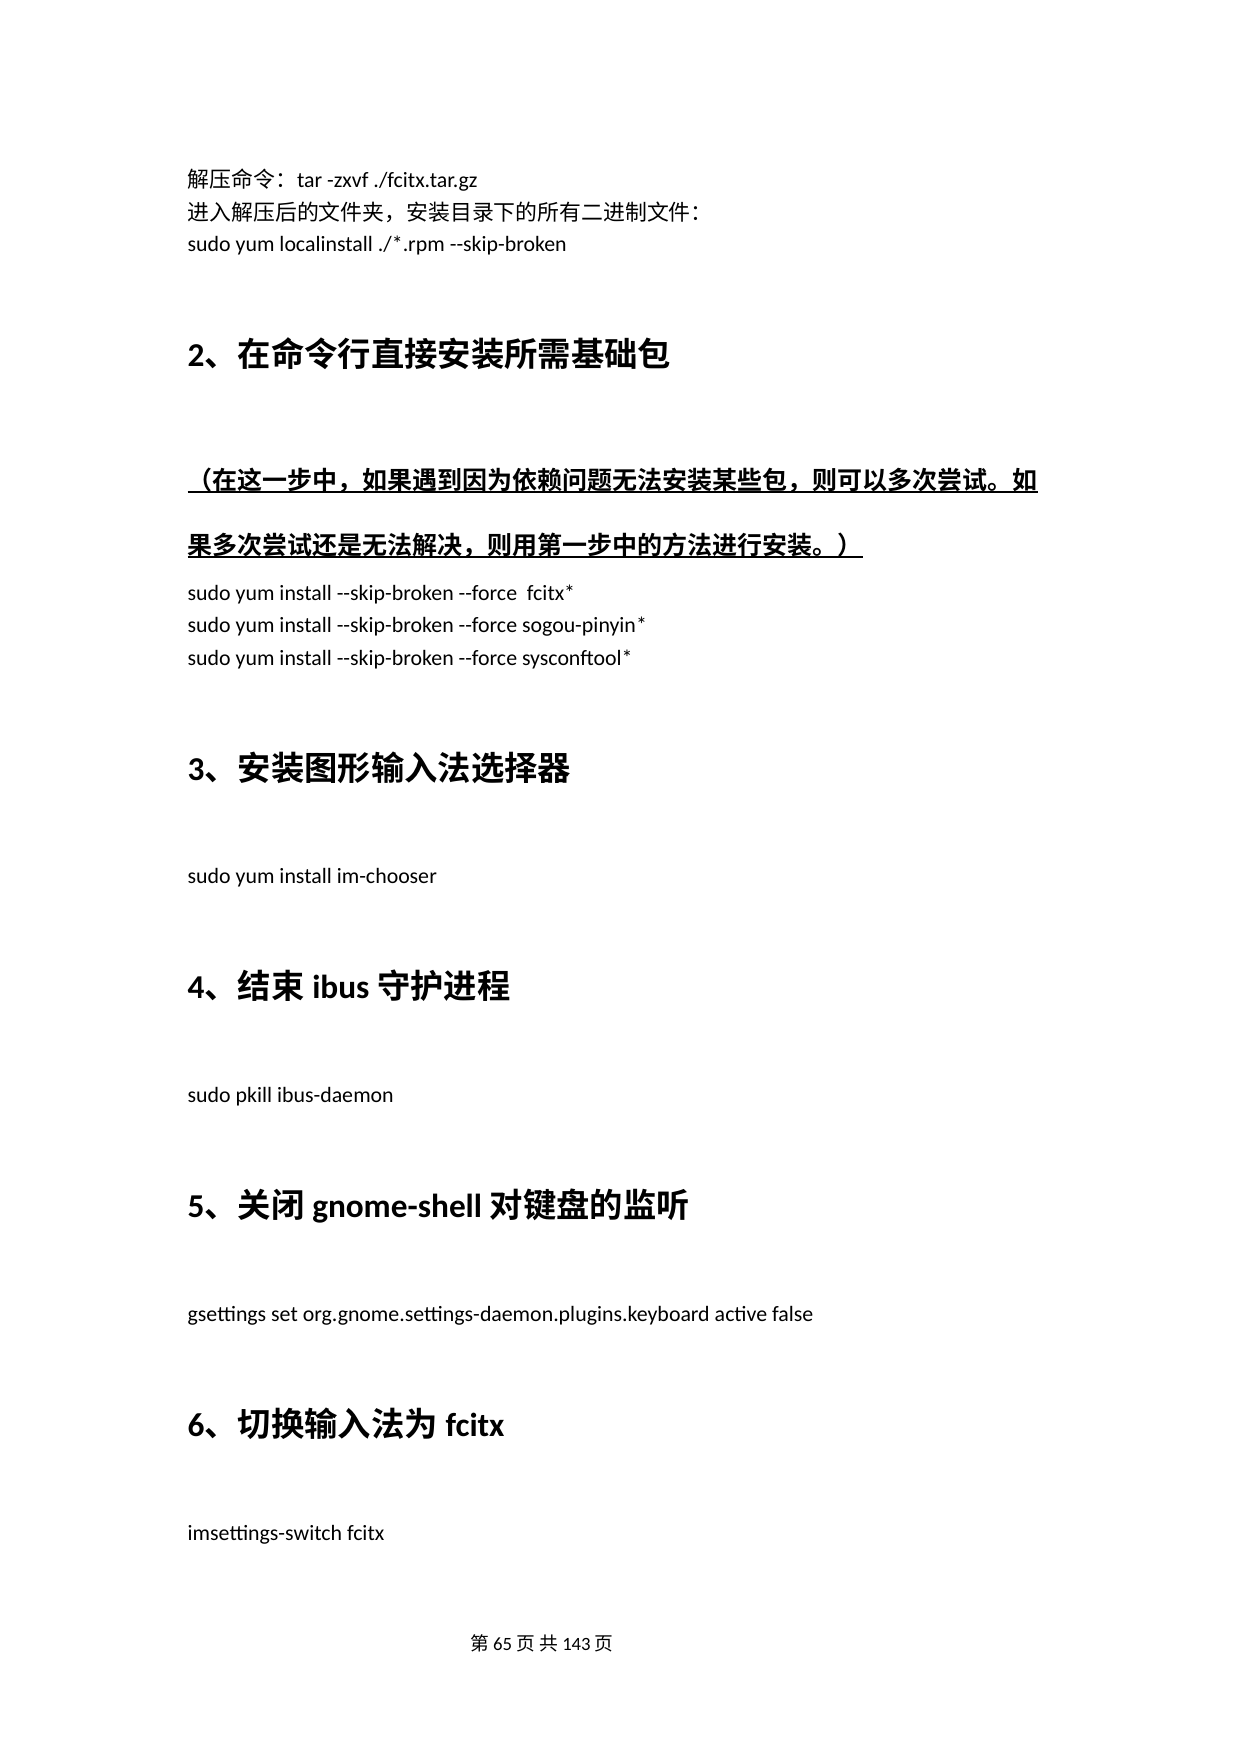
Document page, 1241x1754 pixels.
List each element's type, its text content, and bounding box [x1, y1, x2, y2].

subtitle 4、结束 ibus 守护进程 [187, 952, 1053, 1017]
subtitle 6、切换输入法为 fcitx [187, 1389, 1053, 1454]
text 进入解压后的文件夹，安装目录下的所有二进制文件： [187, 194, 1053, 227]
text 解压命令：tar -zxvf ./fcitx.tar.gz [187, 162, 1053, 194]
text gsettings set org.gnome.settings-daemon.plugins.keyboard active false [187, 1297, 1053, 1330]
text imsettings-switch fcitx [187, 1516, 1053, 1549]
text sudo yum install im-chooser [187, 860, 1053, 892]
text （在这一步中，如果遇到因为依赖问题无法安装某些包，则可以多次尝试。如果多次尝试还是无法解决，则用第一步中的方法进行安装。） [187, 446, 1053, 576]
text sudo yum localinstall ./*.rpm --skip-broken [187, 227, 1053, 259]
subtitle 2、在命令行直接安装所需基础包 [187, 319, 1053, 384]
text sudo pkill ibus-daemon [187, 1078, 1053, 1111]
text sudo yum install --skip-broken --force sysconftool* [187, 641, 1053, 673]
subtitle 3、安装图形输入法选择器 [187, 733, 1053, 798]
text sudo yum install --skip-broken --force fcitx* [187, 576, 1053, 608]
subtitle 5、关闭 gnome-shell 对键盘的监听 [187, 1171, 1053, 1236]
text sudo yum install --skip-broken --force sogou-pinyin* [187, 608, 1053, 641]
